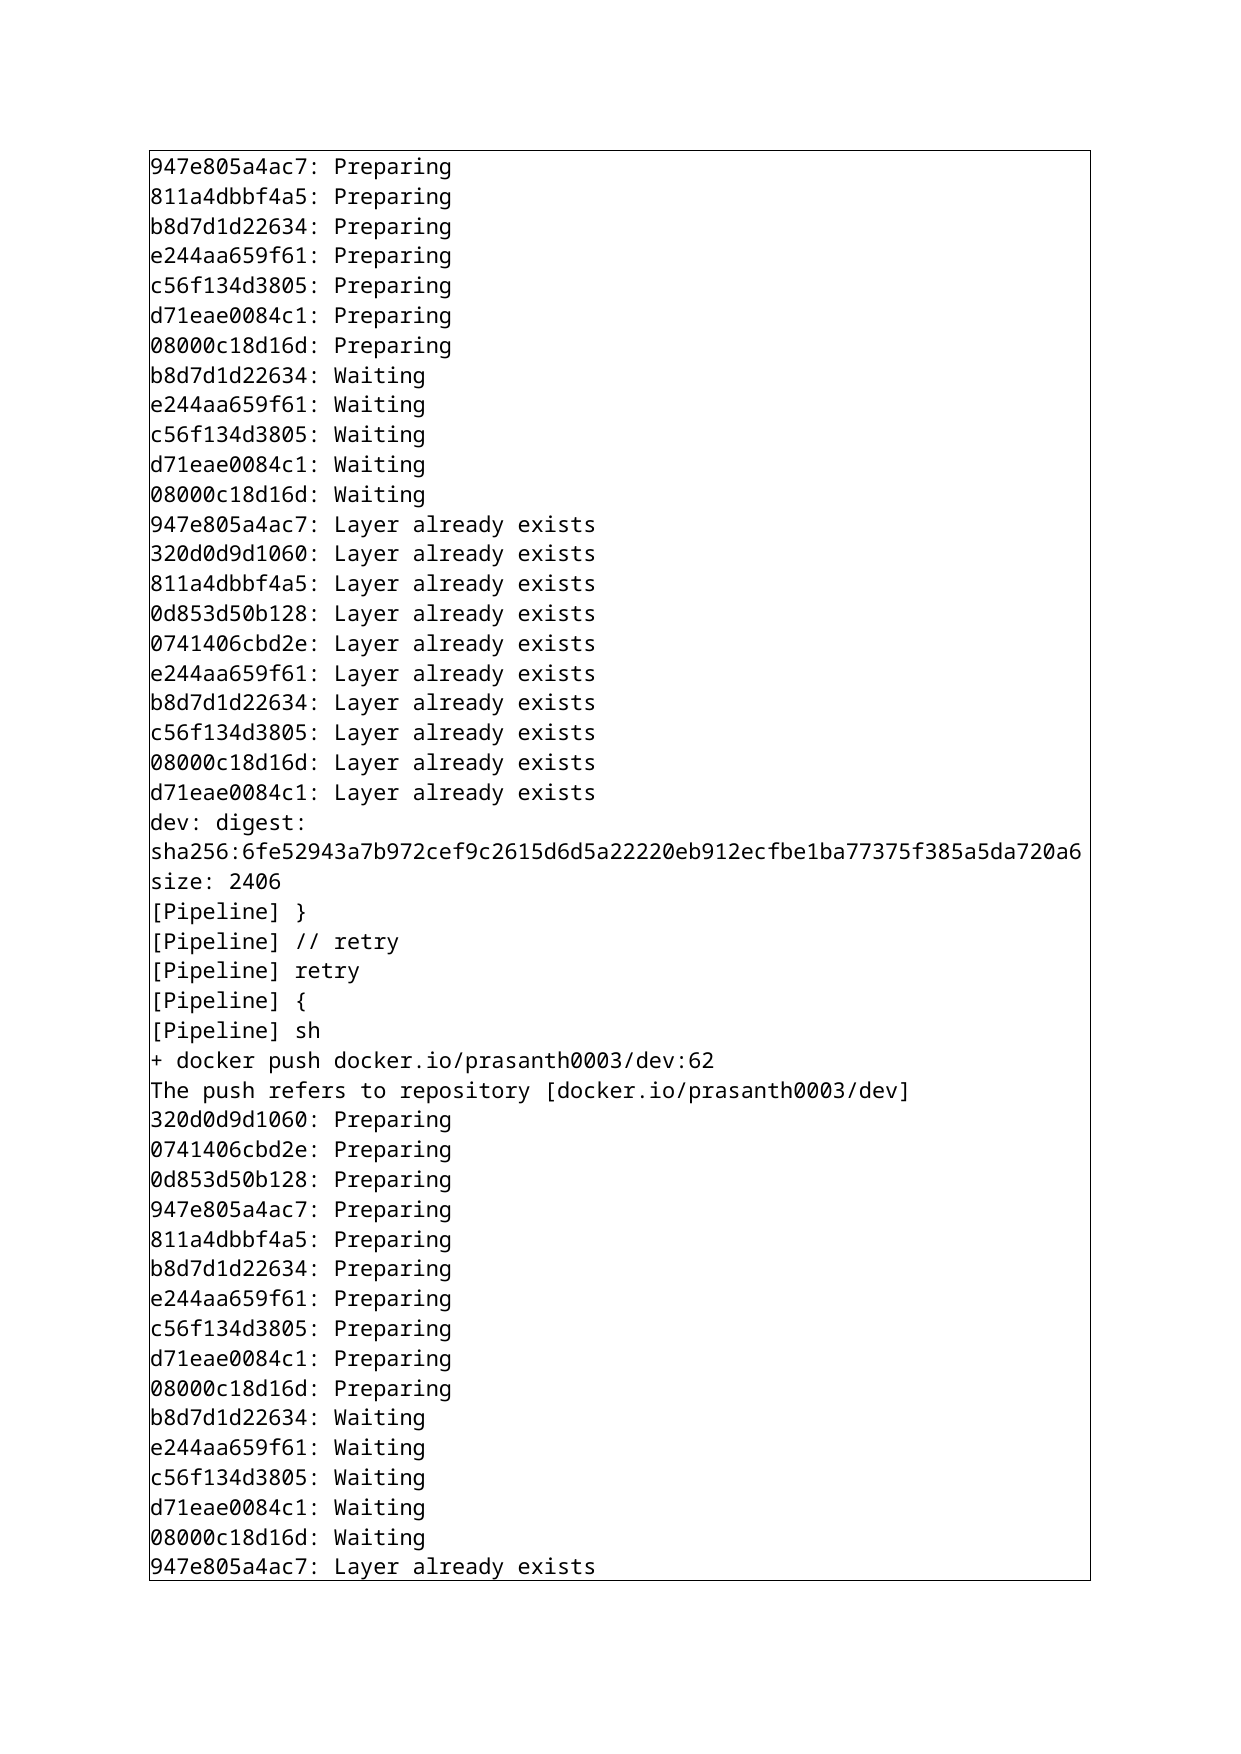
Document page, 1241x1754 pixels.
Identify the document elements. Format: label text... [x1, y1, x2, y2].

text 08000c18d16d: Layer already exists [150, 747, 1090, 777]
text [Pipeline] } [150, 896, 1090, 926]
text b8d7d1d22634: Waiting [150, 359, 1090, 389]
text 0d853d50b128: Layer already exists [150, 598, 1090, 628]
text 811a4dbbf4a5: Preparing [150, 1223, 1090, 1253]
text 947e805a4ac7: Layer already exists [150, 1551, 1090, 1580]
text dev: digest: sha256:6fe52943a7b972cef9c2615d6d5a22220eb912ecfbe1ba77375f385a5da720a6 size: 2406 [150, 806, 1090, 896]
text e244aa659f61: Waiting [150, 1432, 1090, 1462]
text [Pipeline] { [150, 985, 1090, 1015]
text 08000c18d16d: Waiting [150, 479, 1090, 508]
text c56f134d3805: Preparing [150, 1313, 1090, 1343]
text [Pipeline] // retry [150, 926, 1090, 955]
text b8d7d1d22634: Preparing [150, 211, 1090, 240]
text [Pipeline] retry [150, 955, 1090, 985]
text 0d853d50b128: Preparing [150, 1164, 1090, 1194]
text c56f134d3805: Waiting [150, 1462, 1090, 1492]
text 08000c18d16d: Preparing [150, 330, 1090, 359]
text b8d7d1d22634: Layer already exists [150, 687, 1090, 717]
text e244aa659f61: Preparing [150, 240, 1090, 270]
text d71eae0084c1: Waiting [150, 1492, 1090, 1521]
text b8d7d1d22634: Preparing [150, 1253, 1090, 1283]
text d71eae0084c1: Layer already exists [150, 777, 1090, 806]
text 811a4dbbf4a5: Layer already exists [150, 568, 1090, 598]
text e244aa659f61: Layer already exists [150, 657, 1090, 687]
text b8d7d1d22634: Waiting [150, 1402, 1090, 1432]
text e244aa659f61: Waiting [150, 389, 1090, 419]
text 0741406cbd2e: Preparing [150, 1134, 1090, 1164]
text e244aa659f61: Preparing [150, 1283, 1090, 1313]
text d71eae0084c1: Waiting [150, 449, 1090, 479]
text 947e805a4ac7: Preparing [150, 151, 1090, 181]
text 08000c18d16d: Waiting [150, 1521, 1090, 1551]
text + docker push docker.io/prasanth0003/dev:62 [150, 1045, 1090, 1074]
text 08000c18d16d: Preparing [150, 1372, 1090, 1402]
text 320d0d9d1060: Layer already exists [150, 538, 1090, 568]
text d71eae0084c1: Preparing [150, 1343, 1090, 1372]
text 320d0d9d1060: Preparing [150, 1104, 1090, 1134]
text c56f134d3805: Waiting [150, 419, 1090, 449]
text 811a4dbbf4a5: Preparing [150, 181, 1090, 211]
text d71eae0084c1: Preparing [150, 300, 1090, 330]
text 947e805a4ac7: Preparing [150, 1194, 1090, 1223]
text 947e805a4ac7: Layer already exists [150, 508, 1090, 538]
text c56f134d3805: Preparing [150, 270, 1090, 300]
text The push refers to repository [docker.io/prasanth0003/dev] [150, 1074, 1090, 1104]
text 0741406cbd2e: Layer already exists [150, 628, 1090, 657]
text [Pipeline] sh [150, 1015, 1090, 1045]
text c56f134d3805: Layer already exists [150, 717, 1090, 747]
